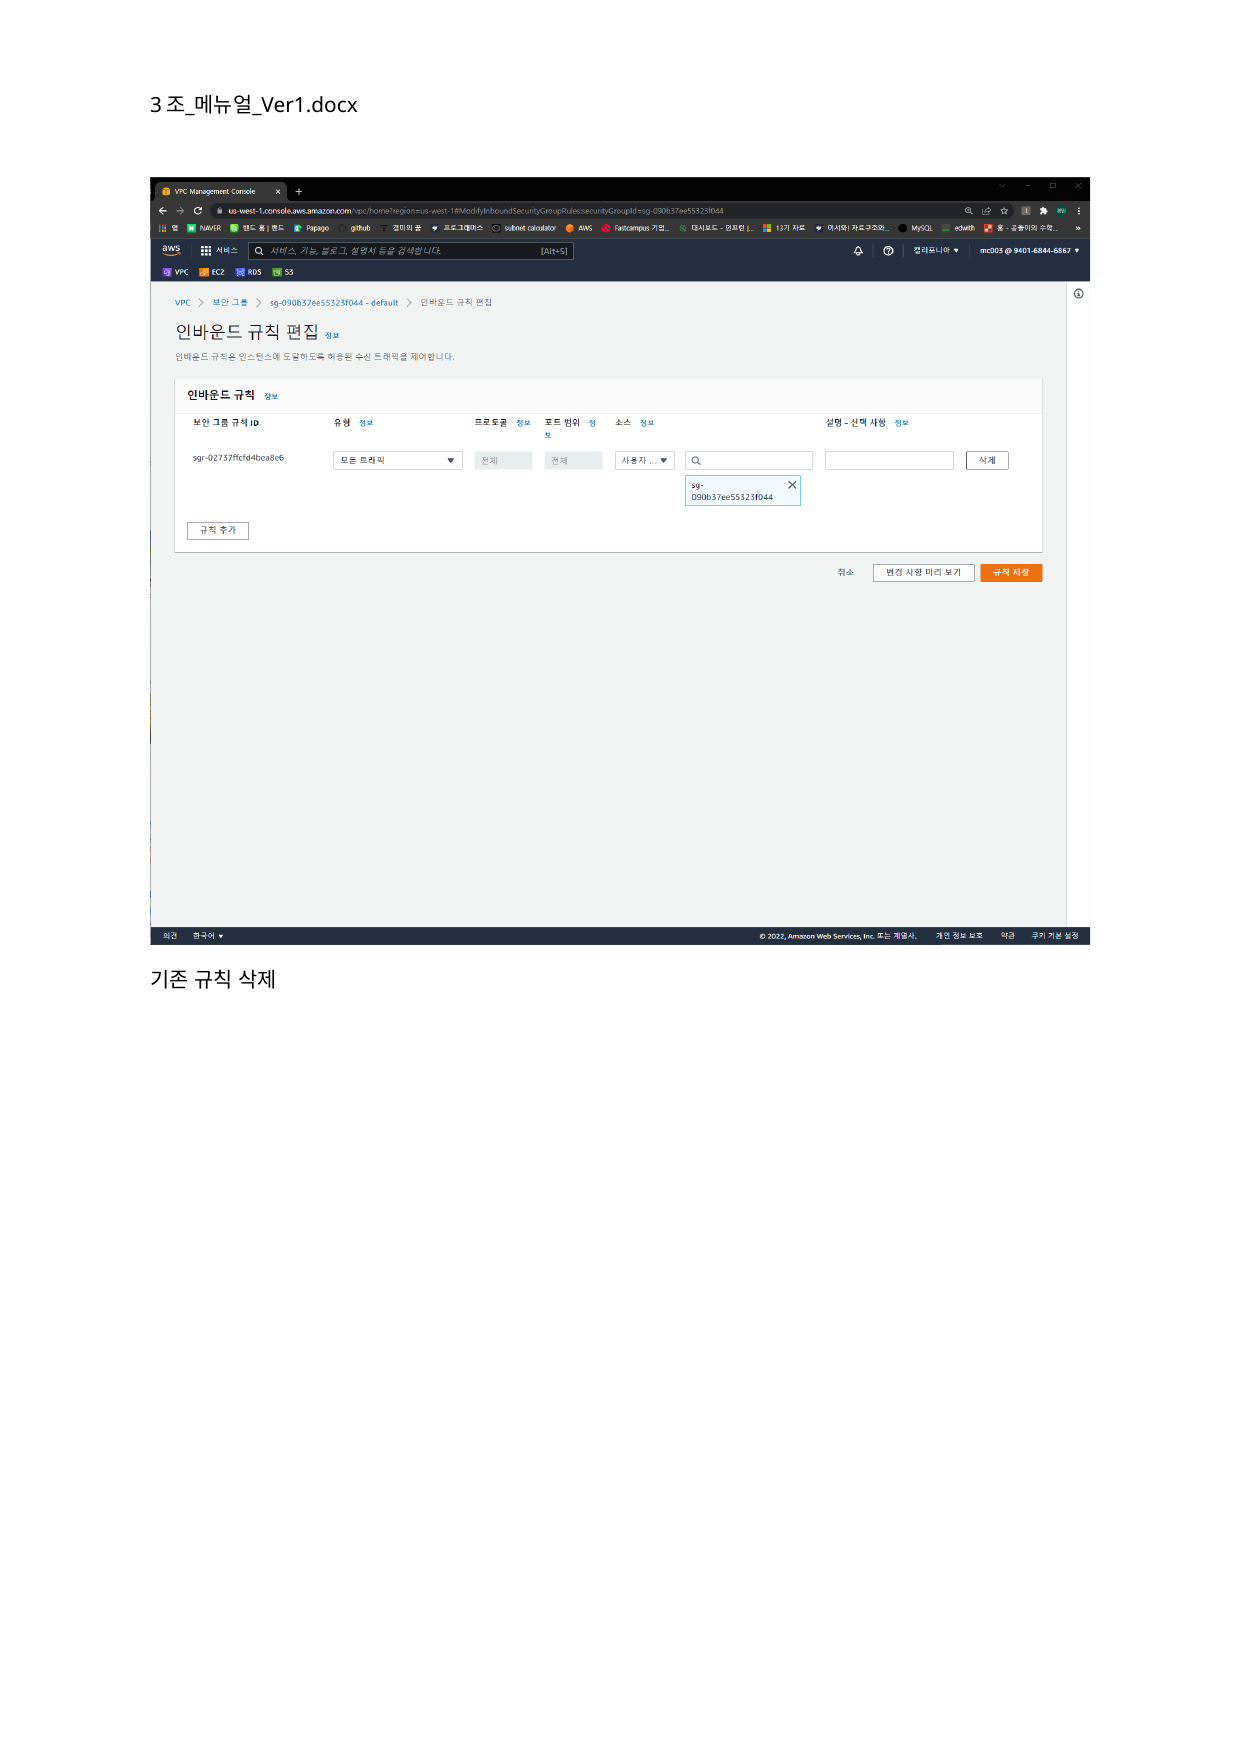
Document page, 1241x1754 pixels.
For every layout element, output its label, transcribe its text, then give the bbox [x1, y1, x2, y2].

text 기존 규칙 삭제 [150, 963, 1090, 993]
picture [150, 177, 1091, 945]
